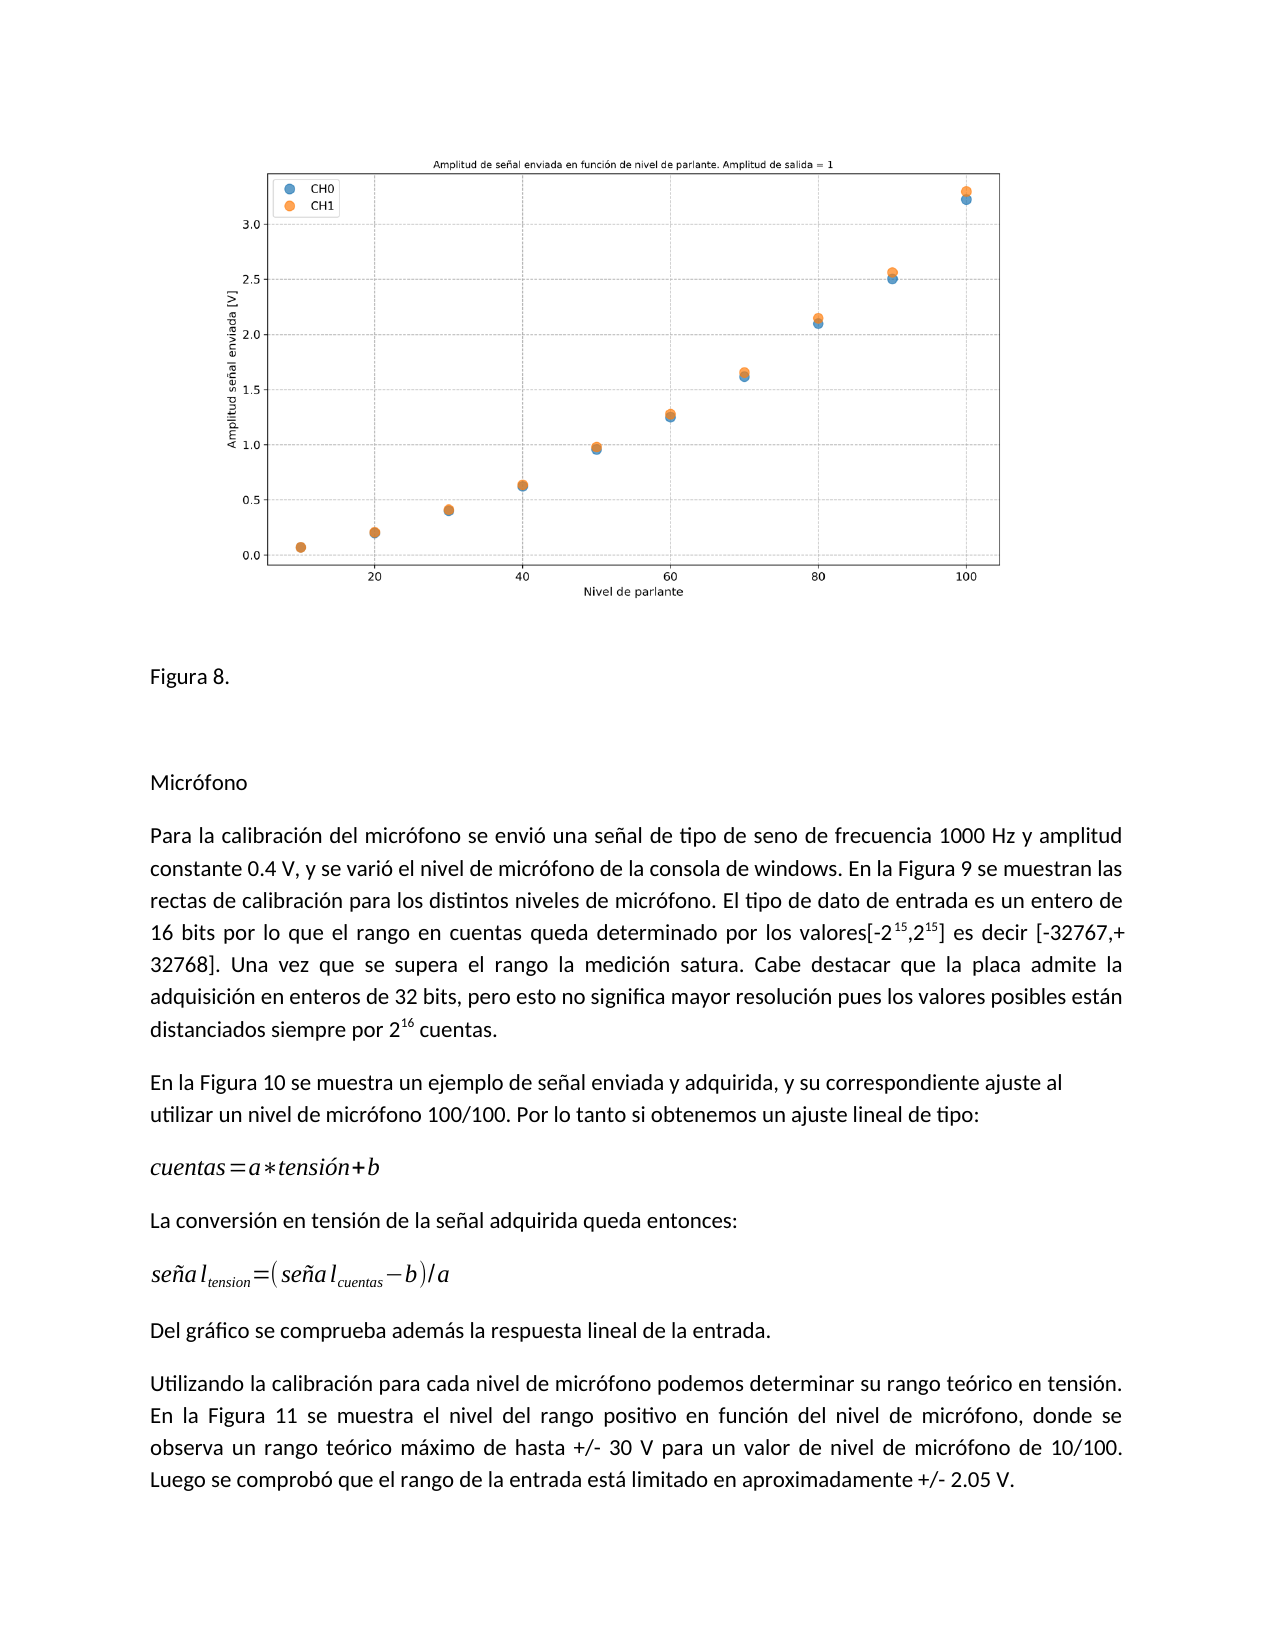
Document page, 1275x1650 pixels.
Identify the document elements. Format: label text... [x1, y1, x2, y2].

text Utilizando la calibración para cada nivel de micrófono podemos determinar su rango teórico en tensión. En la Figura 11 se muestra el nivel del rango positivo en función del nivel de micrófono, donde se observa un rango teórico máximo de hasta +/- 30 V para un valor de nivel de micrófono de 10/100. Luego se comprobó que el rango de la entrada está limitado en aproximadamente +/- 2.05 V. [150, 1369, 1125, 1493]
text Para la calibración del micrófono se envió una señal de tipo de seno de frecuencia 1000 Hz y amplitud constante 0.4 V, y se varió el nivel de micrófono de la consola de windows. En la Figura 9 se muestran las rectas de calibración para los distintos niveles de micrófono. El tipo de dato de entrada es un entero de 16 bits por lo que el rango en cuentas queda determinado por los valores[-215,215] es decir [-32767,+ 32768]. Una vez que se supera el rango la medición satura. Cabe destacar que la placa admite la adquisición en enteros de 32 bits, pero esto no significa mayor resolución pues los valores posibles están distanciados siempre por 216 cuentas. [150, 822, 1125, 1043]
picture [150, 150, 1125, 638]
text En la Figura 10 se muestra un ejemplo de señal enviada y adquirida, y su correspondiente ajuste al utilizar un nivel de micrófono 100/100. Por lo tanto si obtenemos un ajuste lineal de tipo: [150, 1068, 1125, 1128]
text Figura 8. [150, 662, 1125, 691]
text Micrófono [150, 768, 1125, 797]
text La conversión en tensión de la señal adquirida queda entonces: [150, 1206, 1125, 1234]
text Del gráfico se comprueba además la respuesta lineal de la entrada. [150, 1316, 1125, 1344]
